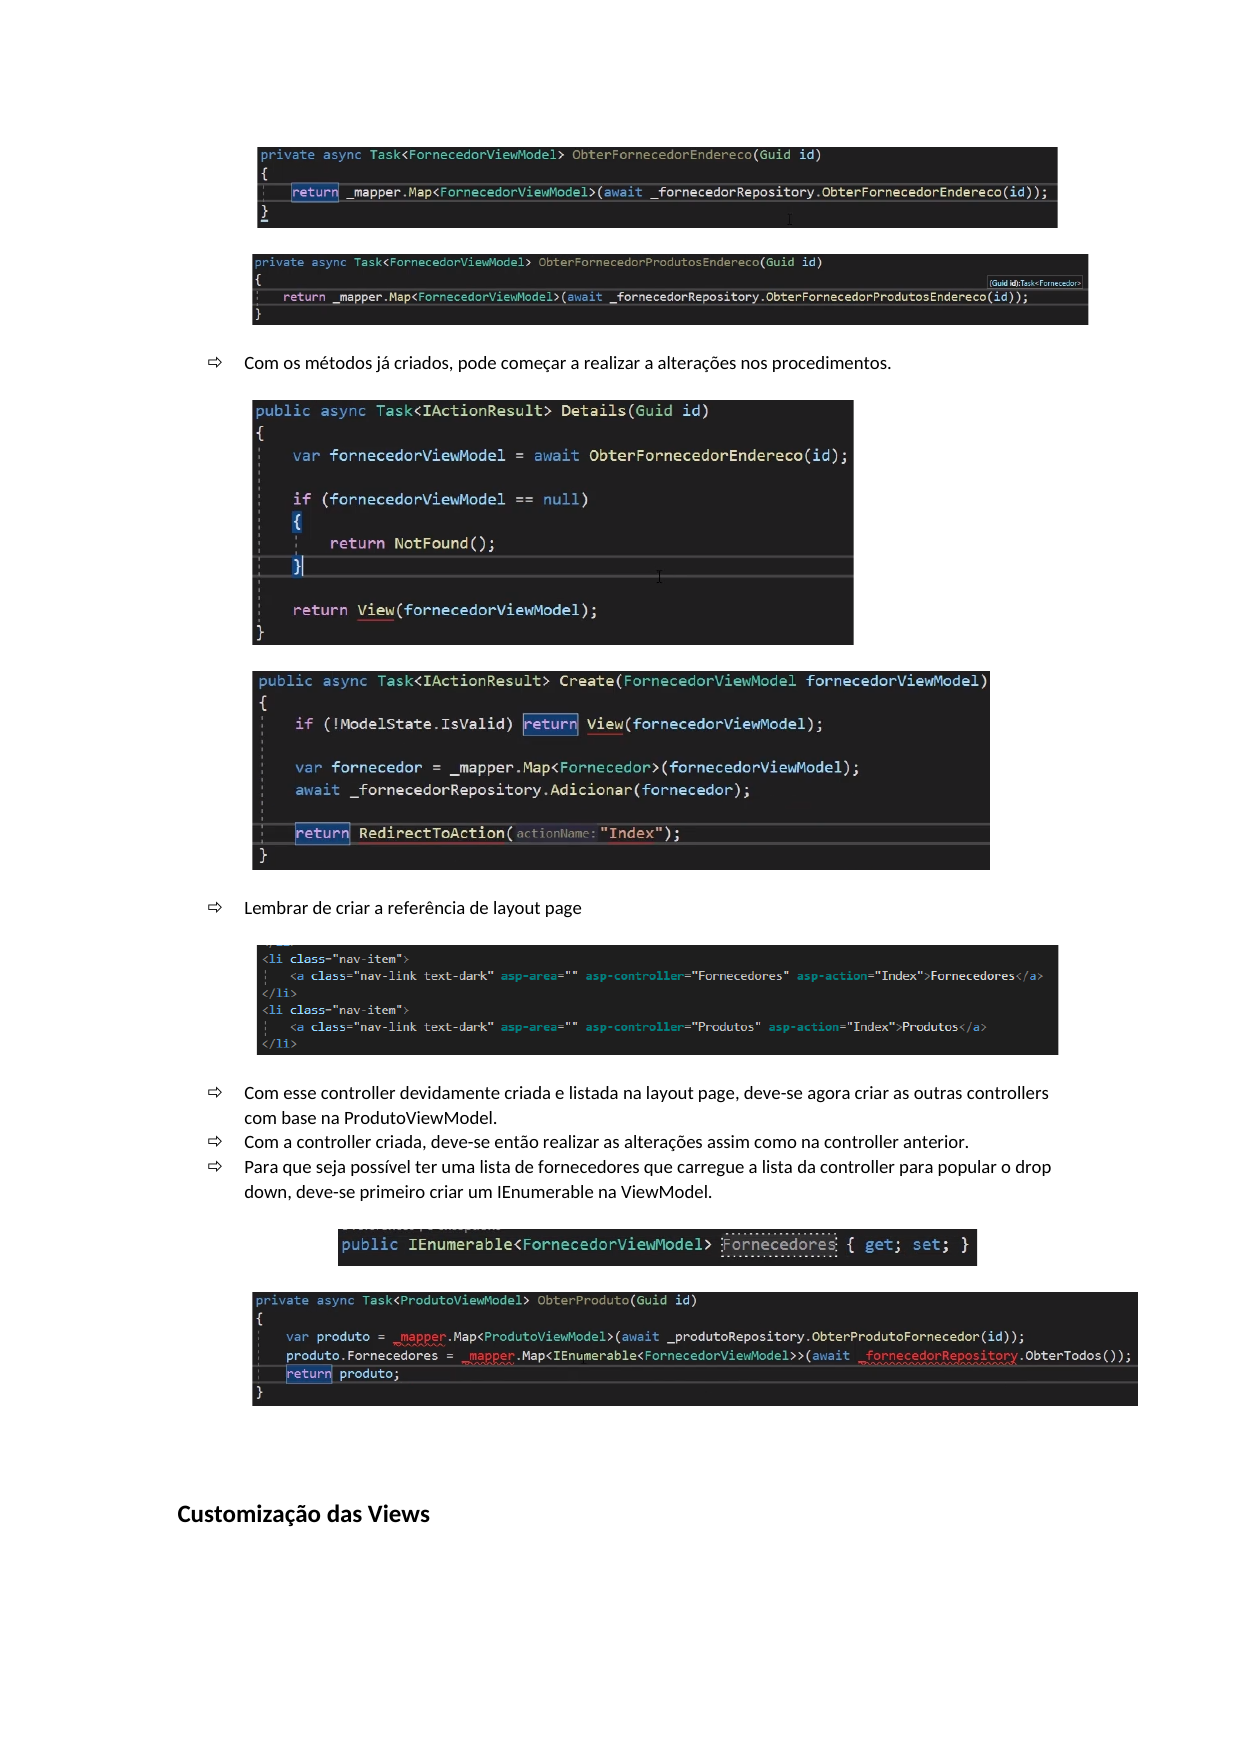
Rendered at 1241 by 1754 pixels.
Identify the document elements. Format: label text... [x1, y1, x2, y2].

list Lembrar de criar a referência de layout page [207, 896, 1063, 919]
picture [252, 1292, 1138, 1406]
picture [256, 945, 1059, 1055]
list Com os métodos já criados, pode começar a realizar a alterações nos procedimentos. [207, 351, 1063, 374]
picture [338, 1229, 978, 1266]
picture [257, 147, 1058, 228]
picture [252, 671, 990, 870]
picture [252, 254, 1089, 325]
text Customização das Views [177, 1498, 1063, 1529]
list Para que seja possível ter uma lista de fornecedores que carregue a lista da controller para popular o drop down, deve-se primeiro criar um IEnumerable na ViewModel. [207, 1155, 1063, 1203]
list Com esse controller devidamente criada e listada na layout page, deve-se agora criar as outras controllers com base na ProdutoViewModel. [207, 1081, 1063, 1129]
list Com a controller criada, deve-se então realizar as alterações assim como na controller anterior. [207, 1131, 1063, 1153]
picture [252, 400, 854, 645]
